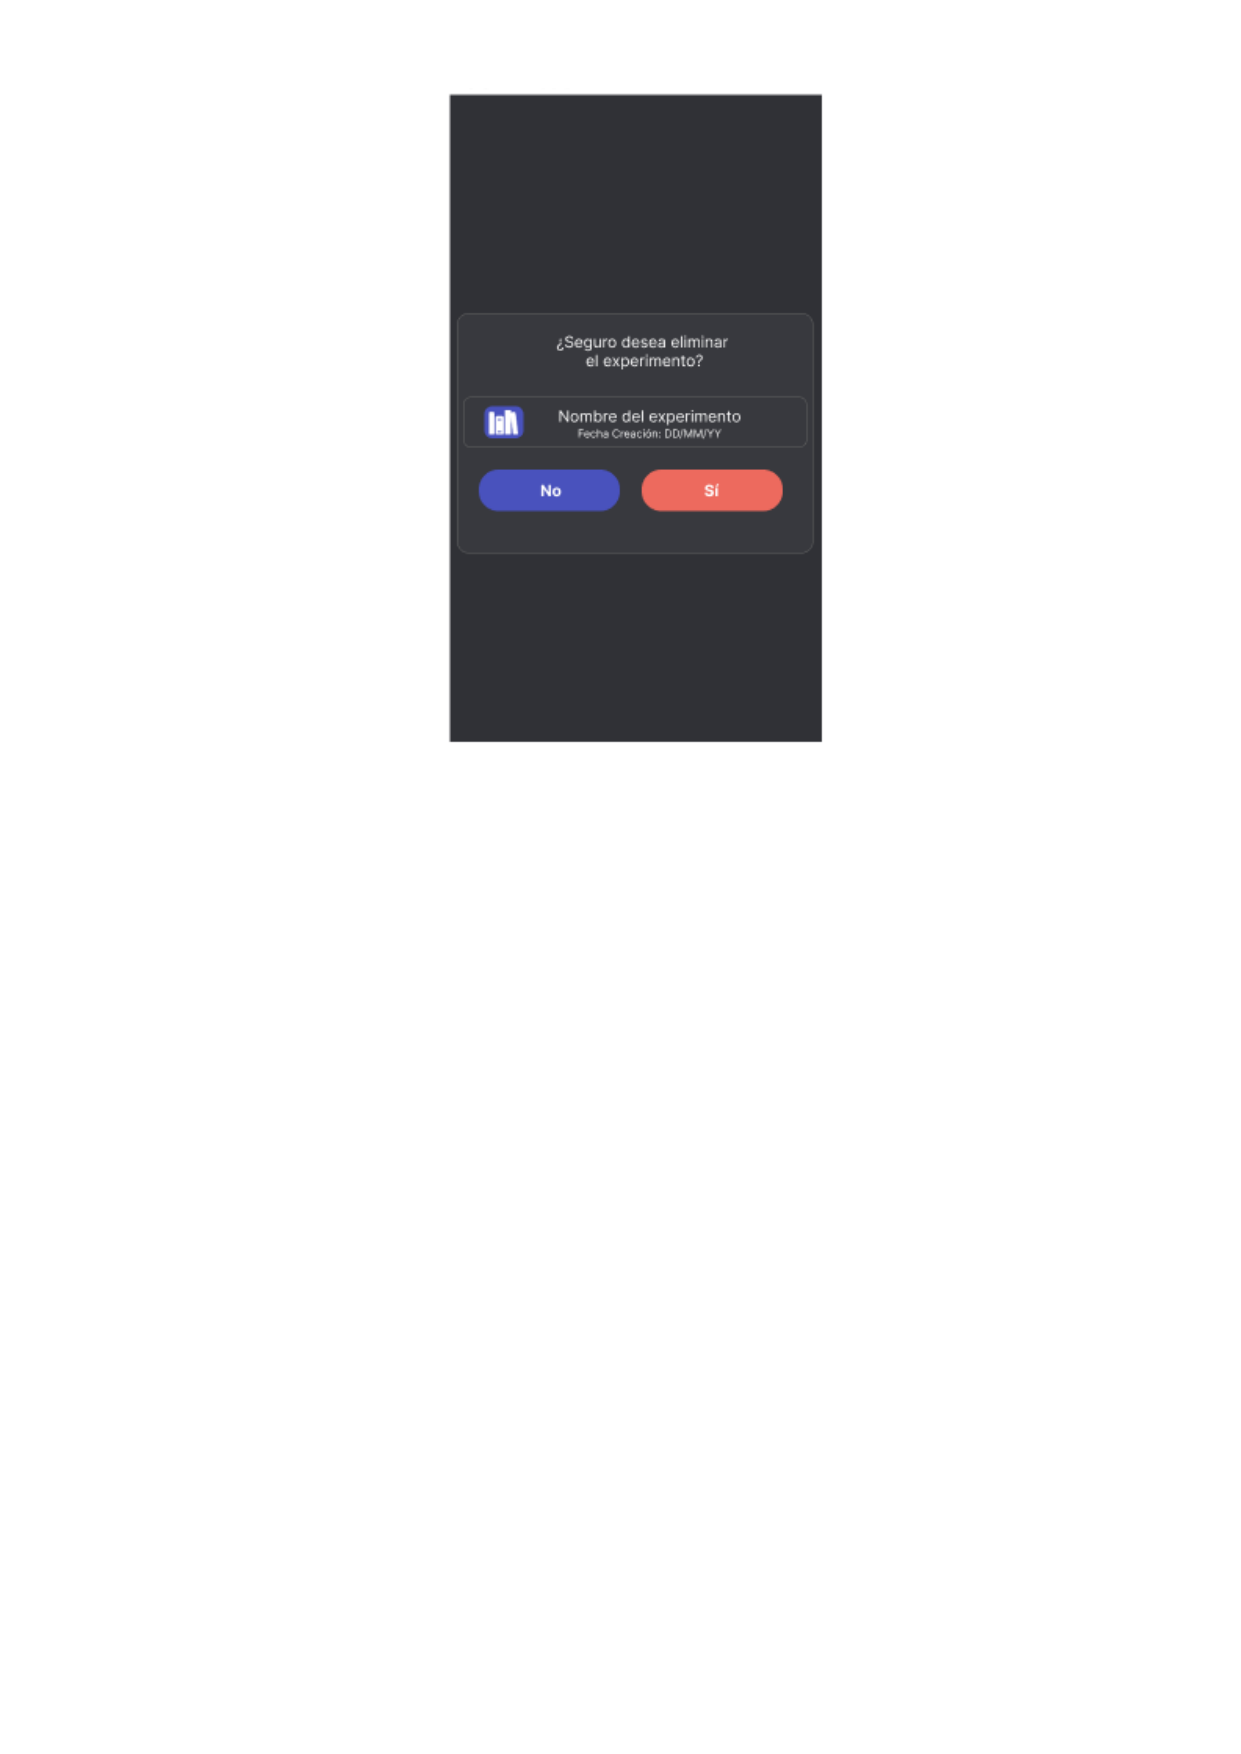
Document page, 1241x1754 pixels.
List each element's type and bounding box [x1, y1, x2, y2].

picture [440, 88, 830, 750]
